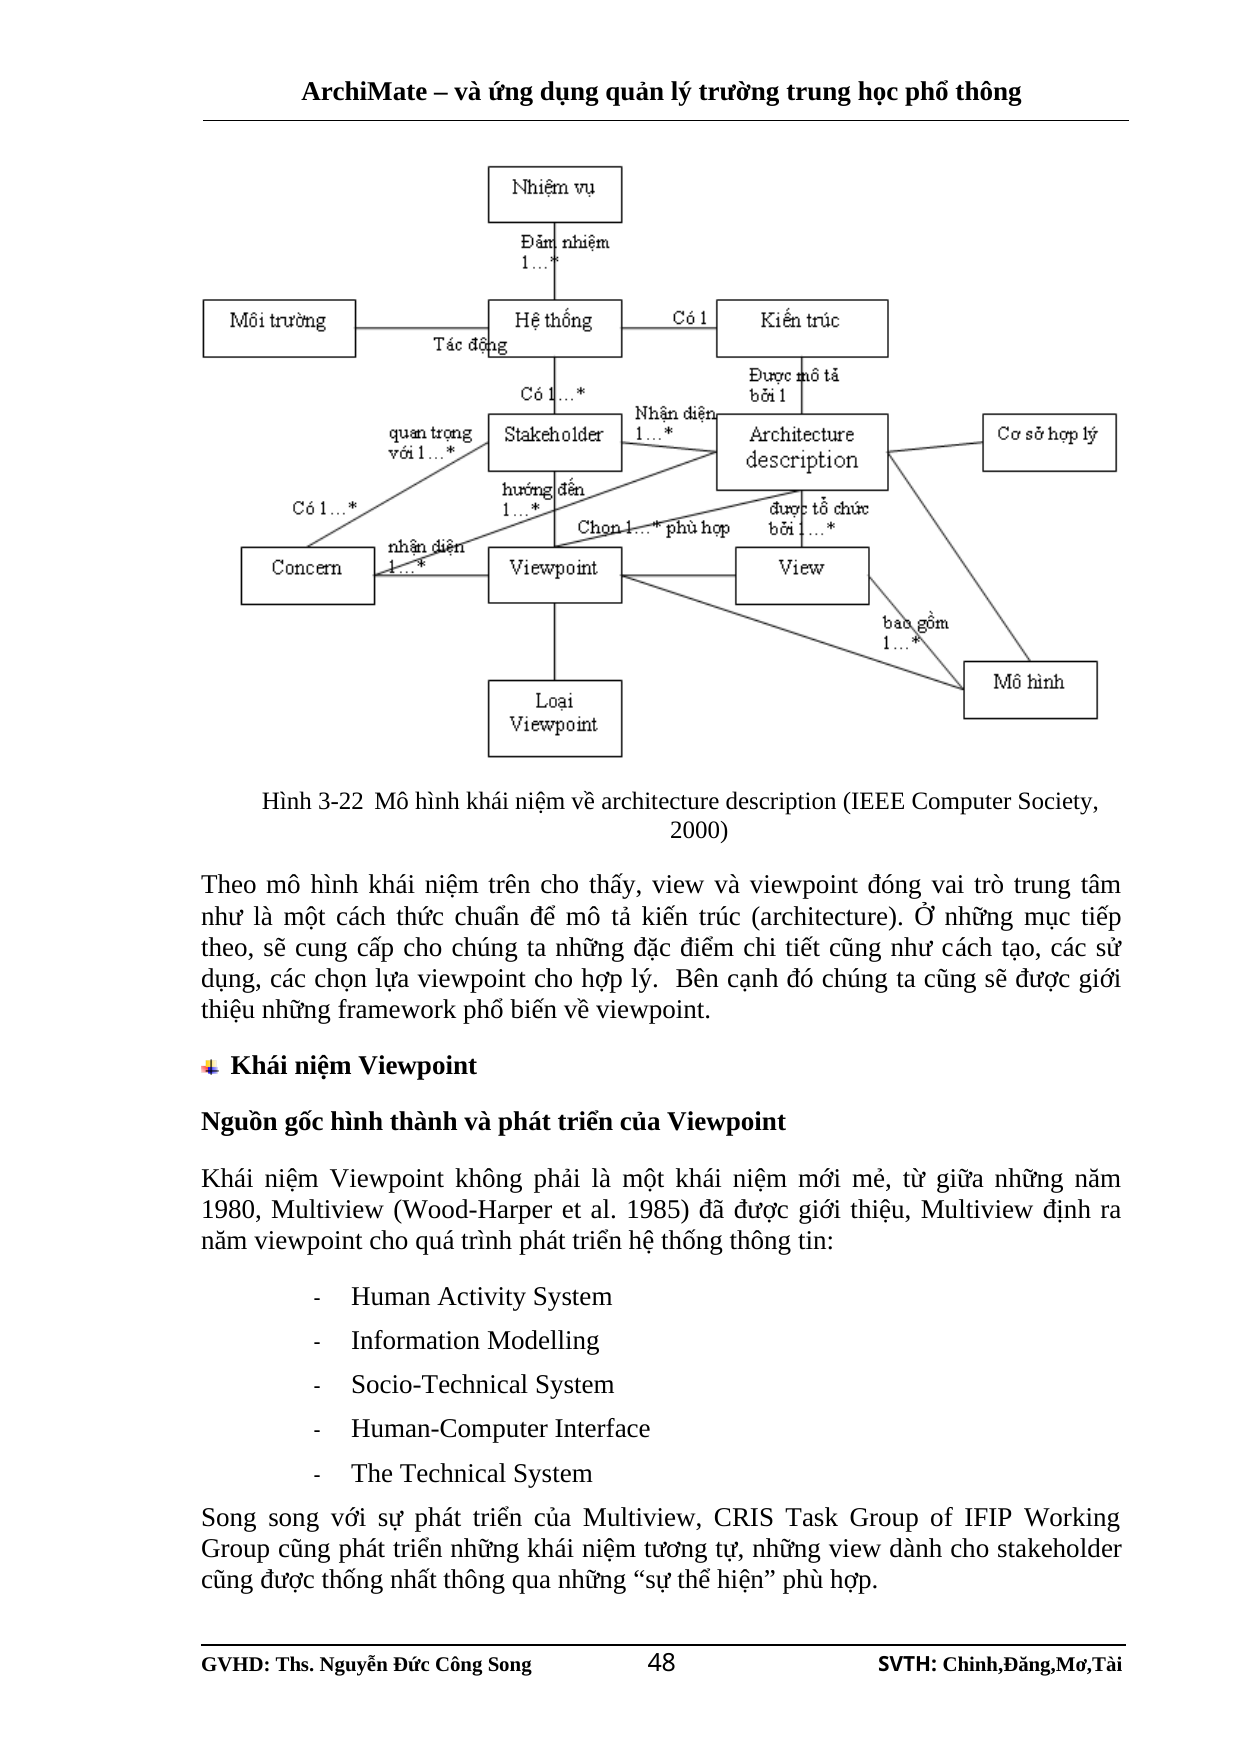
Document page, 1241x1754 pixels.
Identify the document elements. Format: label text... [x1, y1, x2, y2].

text Human Activity System [313, 1280, 1122, 1312]
text Song song với sự phát triển của Multiview, CRIS Task Group of IFIP Working Group cũng phát triển những khái niệm tương tự, những view dành cho stakeholder cũng được thống nhất thông qua những “sự thể hiện” phù hợp. [201, 1501, 1122, 1594]
text The Technical System [313, 1457, 1122, 1488]
text Nguồn gốc hình thành và phát triển của Viewpoint [201, 1106, 1122, 1137]
picture [201, 1058, 219, 1075]
text Information Modelling [313, 1324, 1122, 1356]
picture [200, 159, 1123, 762]
text Human-Computer Interface [313, 1413, 1122, 1444]
text Theo mô hình khái niệm trên cho thấy, view và viewpoint đóng vai trò trung tâm như là một cách thức chuẩn để mô tả kiến trúc (architecture). Ở những mục tiếp theo, sẽ cung cấp cho chúng ta những đặc điểm chi tiết cũng như cách tạo, các sử dụng, các chọn lựa viewpoint cho hợp lý. Bên cạnh đó chúng ta cũng sẽ được giới thiệu những framework phổ biến về viewpoint. [201, 869, 1122, 1024]
text Socio-Technical System [313, 1368, 1122, 1400]
text Khái niệm Viewpoint không phải là một khái niệm mới mẻ, từ giữa những năm 1980, Multiview (Wood-Harper et al. 1985) đã được giới thiệu, Multiview định ra năm viewpoint cho quá trình phát triển hệ thống thông tin: [201, 1162, 1122, 1255]
text Mô hình khái niệm về architecture description (IEEE Computer Society, 2000) [238, 786, 1122, 844]
text Khái niệm Viewpoint [201, 1049, 1122, 1081]
